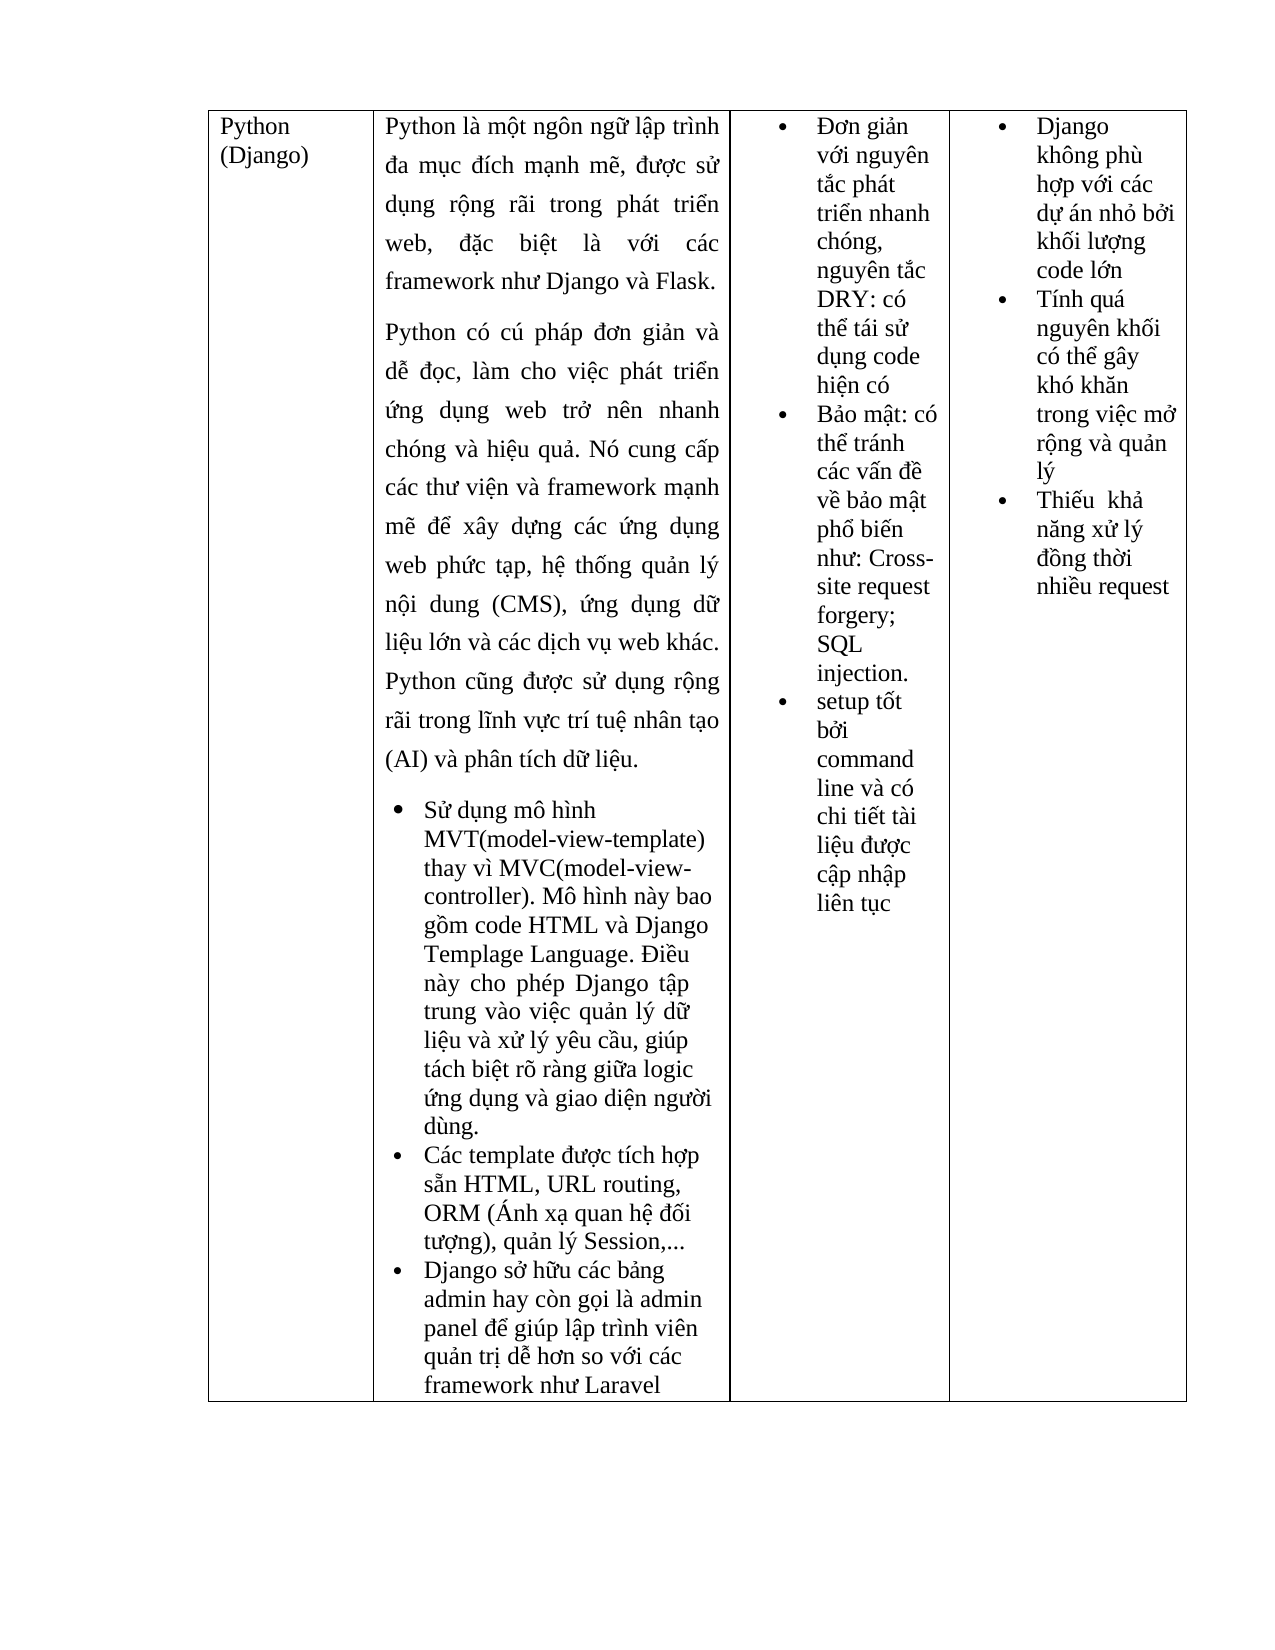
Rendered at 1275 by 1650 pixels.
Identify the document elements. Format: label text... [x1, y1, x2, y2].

table_cell Django không phù hợp với các dự án nhỏ bởi khối lượng code lớn Tính quá nguyên khối có thể gây khó khăn trong việc mở rộng và quản lý Thiếu khả năng xử lý đồng thời nhiều request [950, 111, 1186, 1401]
table_cell Python là một ngôn ngữ lập trình đa mục đích mạnh mẽ, được sử dụng rộng rãi trong phát triển web, đặc biệt là với các framework như Django và Flask. Python có cú pháp đơn giản và dễ đọc, làm cho việc phát triển ứng dụng web trở nên nhanh chóng và hiệu quả. Nó cung cấp các thư viện và framework mạnh mẽ để xây dựng các ứng dụng web phức tạp, hệ thống quản lý nội dung (CMS), ứng dụng dữ liệu lớn và các dịch vụ web khác. Python cũng được sử dụng rộng rãi trong lĩnh vực trí tuệ nhân tạo (AI) và phân tích dữ liệu. Sử dụng mô hình MVT(model-view-template) thay vì MVC(model-view- controller). Mô hình này bao gồm code HTML và Django Templage Language. Điều này cho phép Django tập trung vào việc quản lý dữ liệu và xử lý yêu cầu, giúp tách biệt rõ ràng giữa logic ứng dụng và giao diện người dùng. Các template được tích hợp sẵn HTML, URL routing, ORM (Ánh xạ quan hệ đối tượng), quản lý Session,... Django sở hữu các bảng admin hay còn gọi là admin panel để giúp lập trình viên quản trị dễ hơn so với các framework như Laravel [374, 111, 729, 1401]
table_cell Python (Django) [209, 111, 373, 1401]
table_cell Đơn giản với nguyên tắc phát triển nhanh chóng, nguyên tắc DRY: có thể tái sử dụng code hiện có Bảo mật: có thể tránh các vấn đề về bảo mật phổ biến như: Cross- site request forgery; SQL injection. setup tốt bởi command line và có chi tiết tài liệu được cập nhập liên tục [731, 111, 949, 1401]
